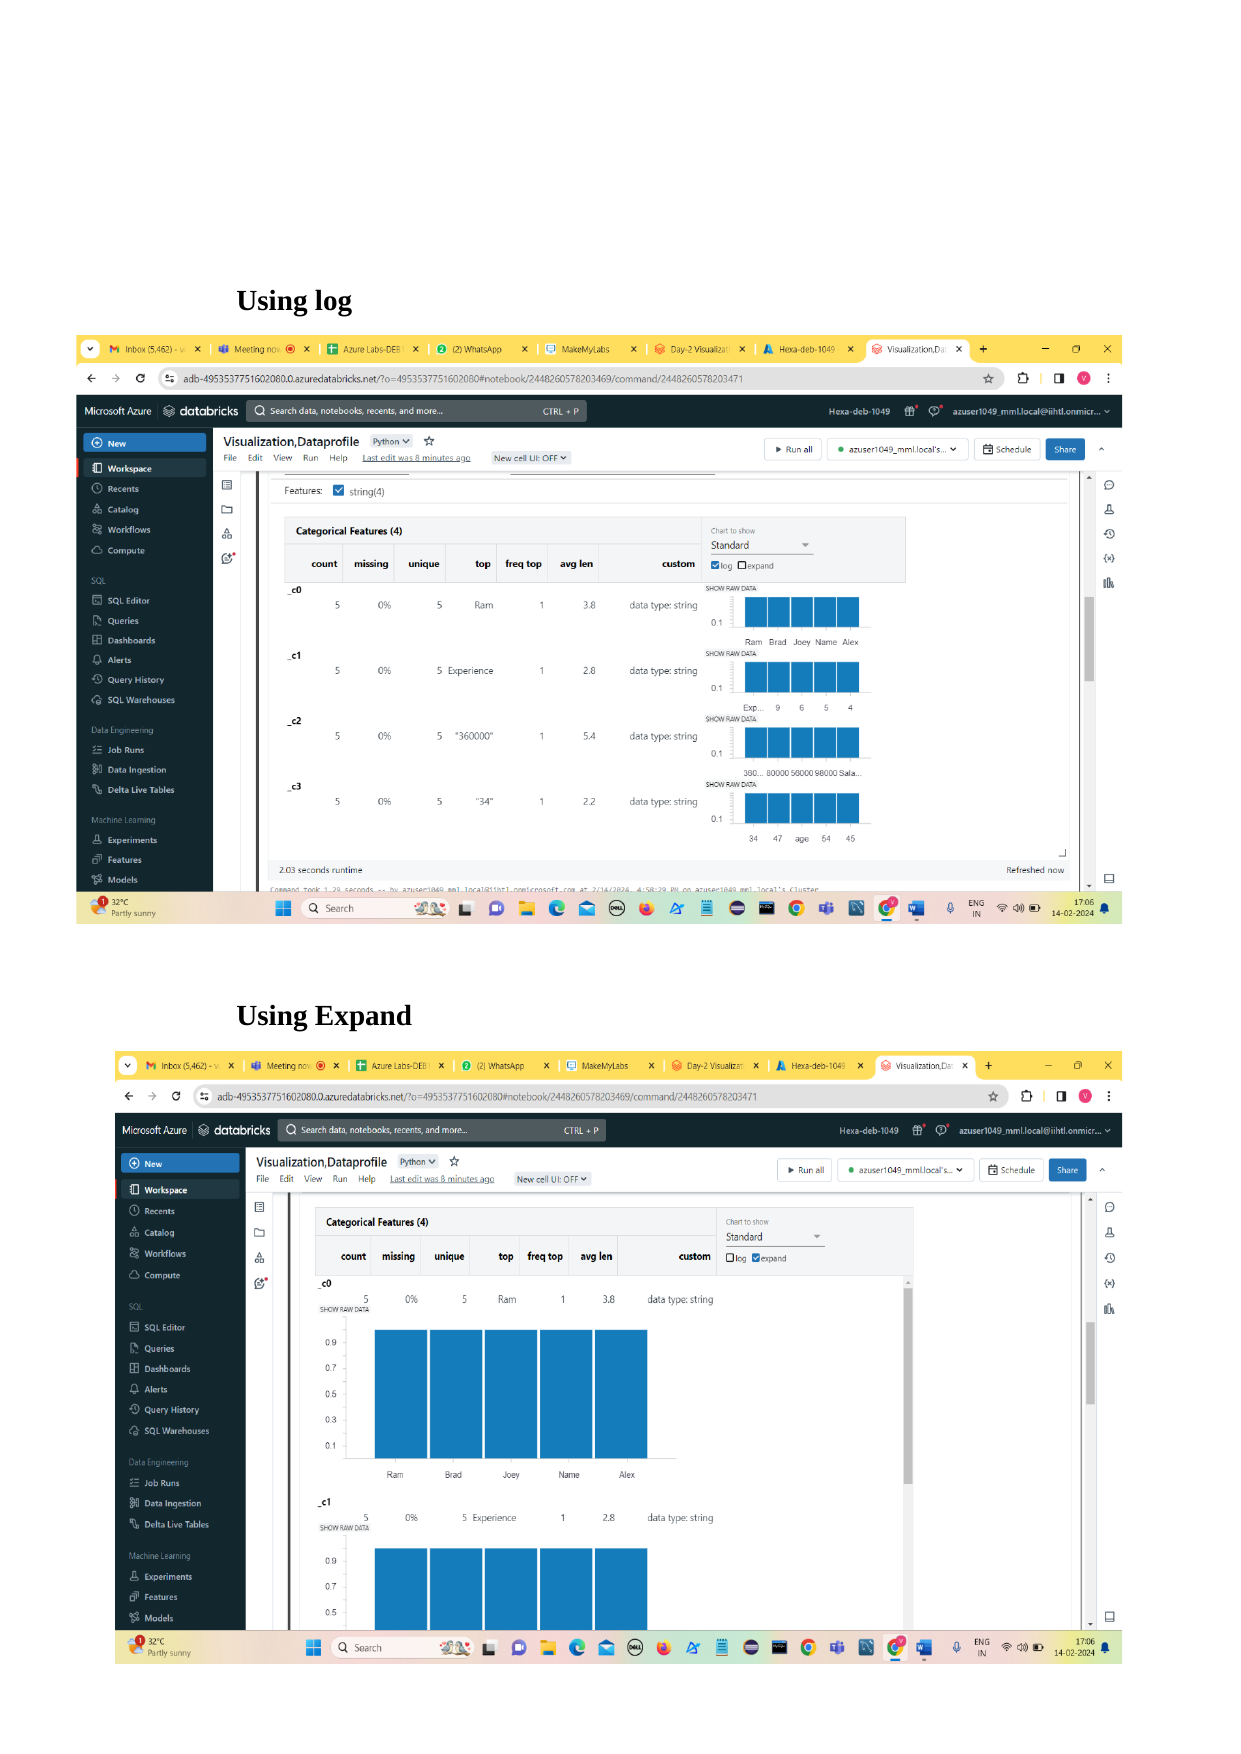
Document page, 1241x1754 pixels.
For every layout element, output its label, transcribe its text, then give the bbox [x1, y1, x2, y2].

text Using log [236, 283, 1122, 316]
picture [76, 335, 1123, 924]
text Using Expand [236, 998, 1122, 1031]
picture [115, 1051, 1123, 1664]
